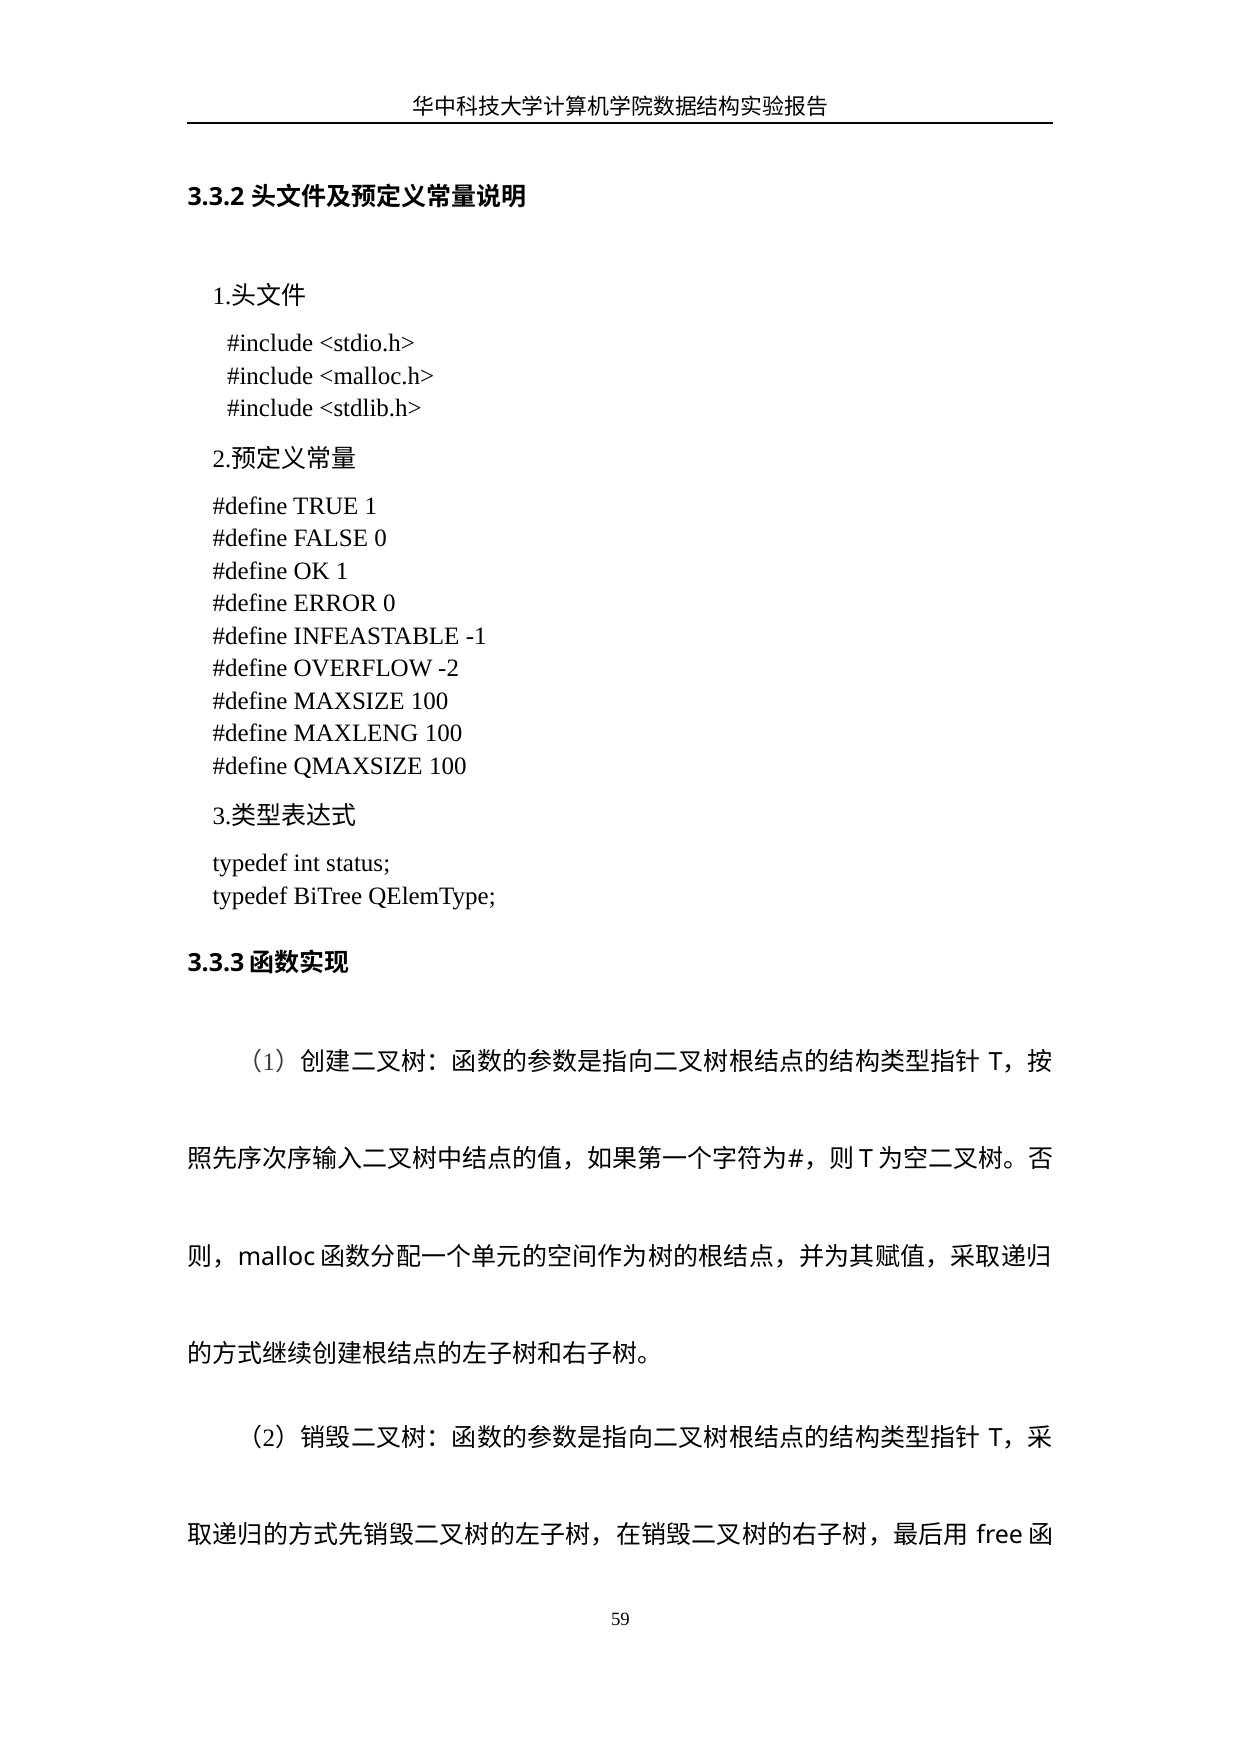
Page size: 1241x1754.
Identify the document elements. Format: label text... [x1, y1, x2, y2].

text （1）创建二叉树：函数的参数是指向二叉树根结点的结构类型指针T，按照先序次序输入二叉树中结点的值，如果第一个字符为#，则T为空二叉树。否则，malloc函数分配一个单元的空间作为树的根结点，并为其赋值，采取递归的方式继续创建根结点的左子树和右子树。 [187, 1027, 1053, 1384]
text #define FALSE 0 [187, 521, 1053, 554]
text typedef BiTree QElemType; [187, 879, 1053, 911]
text #define MAXLENG 100 [187, 716, 1053, 749]
text #define ERROR 0 [187, 586, 1053, 619]
subtitle 3.3.3函数实现 [187, 928, 1053, 993]
text #define OVERFLOW -2 [187, 651, 1053, 684]
text #include <stdio.h> [187, 326, 1053, 359]
text 1.头文件 [187, 261, 1053, 326]
text 3.类型表达式 [187, 781, 1053, 846]
text #define MAXSIZE 100 [187, 684, 1053, 716]
text #define QMAXSIZE 100 [187, 749, 1053, 781]
text 2.预定义常量 [187, 424, 1053, 489]
text #include <malloc.h> [187, 359, 1053, 391]
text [187, 1403, 1053, 1565]
text #define OK 1 [187, 554, 1053, 586]
text #include <stdlib.h> [187, 391, 1053, 424]
subtitle 3.3.2 头文件及预定义常量说明 [187, 162, 1053, 227]
text #define TRUE 1 [187, 489, 1053, 521]
text #define INFEASTABLE -1 [187, 619, 1053, 651]
text typedef int status; [187, 846, 1053, 879]
